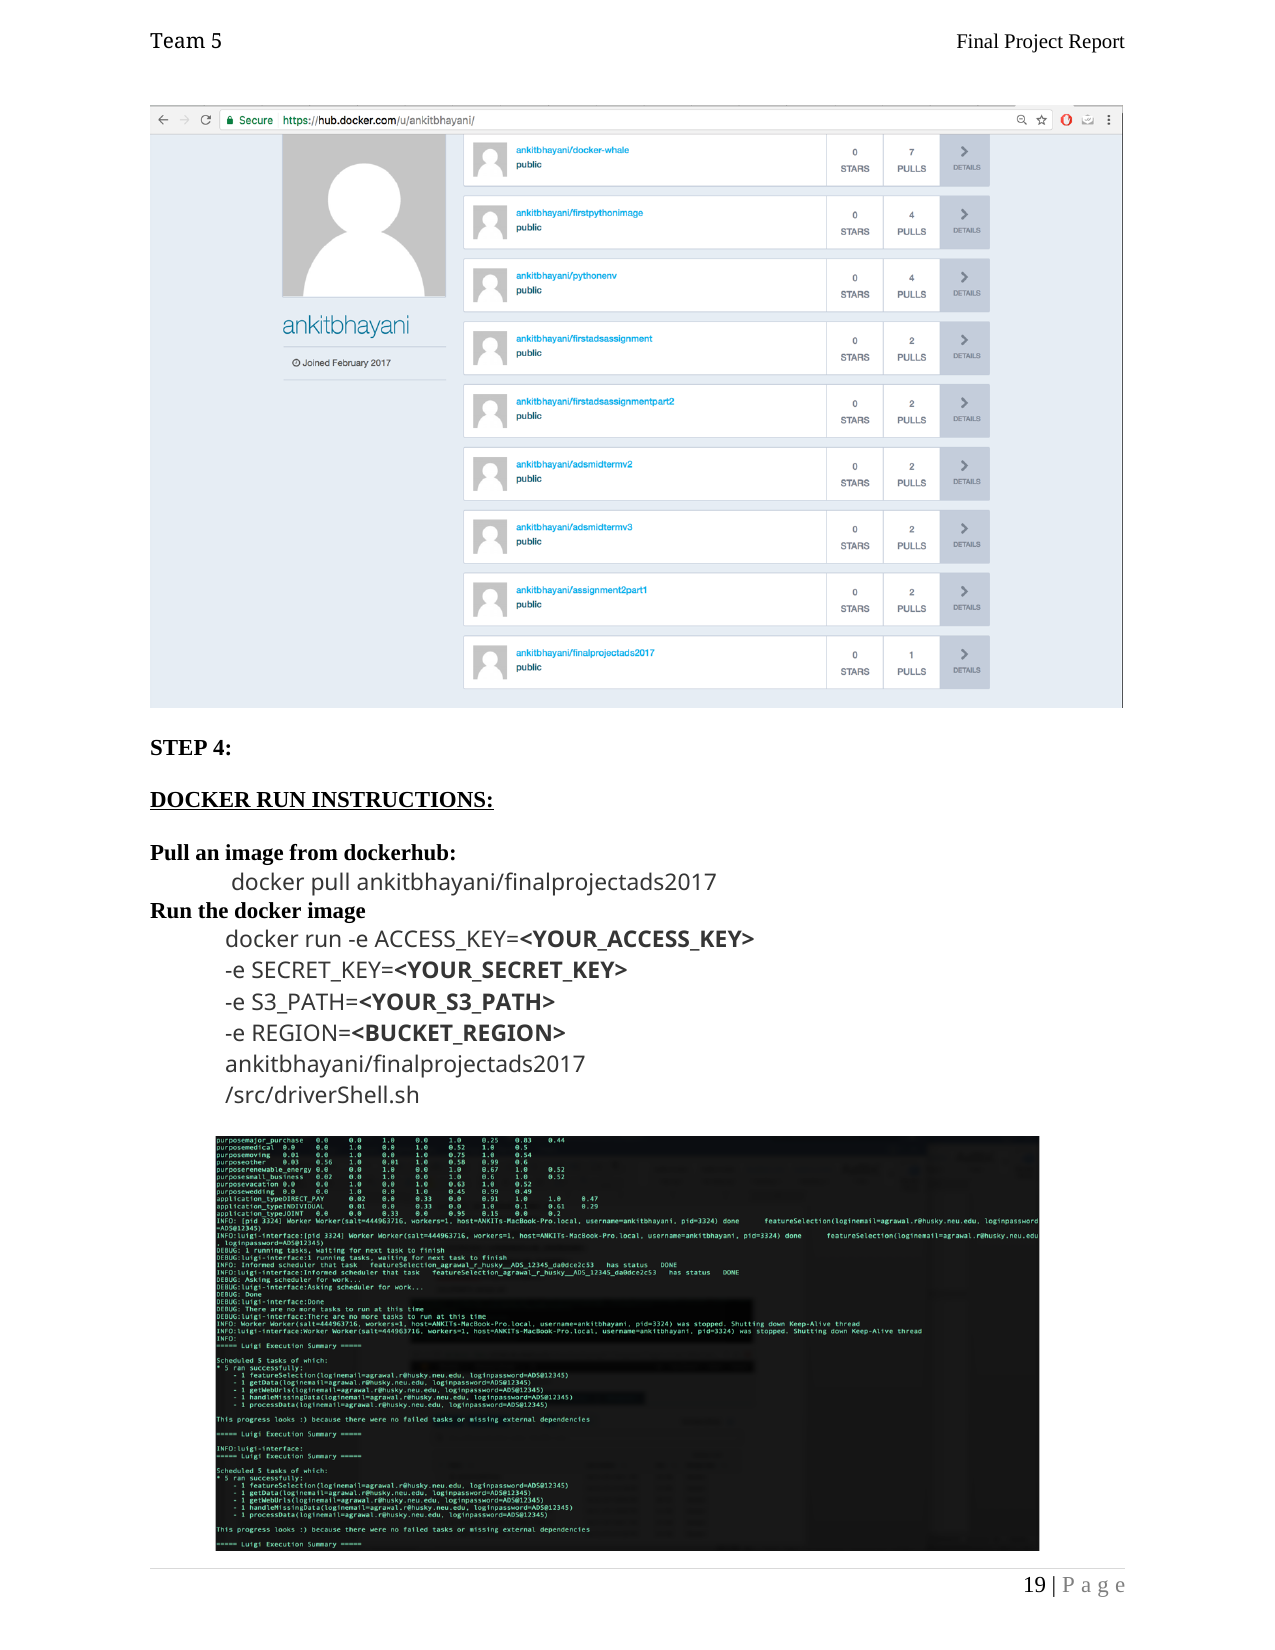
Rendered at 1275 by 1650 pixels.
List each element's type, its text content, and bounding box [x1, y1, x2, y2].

text -e S3_PATH=<YOUR_S3_PATH> [225, 986, 1125, 1017]
text docker pull ankitbhayani/finalprojectads2017 [225, 865, 1125, 897]
text STEP 4: [150, 734, 1125, 760]
text ankitbhayani/finalprojectads2017 [225, 1048, 1125, 1079]
picture [150, 105, 1123, 708]
text -e REGION=<BUCKET_REGION> [225, 1017, 1125, 1048]
text Pull an image from dockerhub: [150, 839, 1125, 865]
text DOCKER RUN INSTRUCTIONS: [150, 786, 1125, 813]
picture [215, 1136, 1040, 1551]
text -e SECRET_KEY=<YOUR_SECRET_KEY> [225, 954, 1125, 986]
text /src/driverShell.sh [225, 1079, 1125, 1111]
text docker run -e ACCESS_KEY=<YOUR_ACCESS_KEY> [225, 923, 1125, 954]
text Run the docker image [150, 897, 1125, 923]
